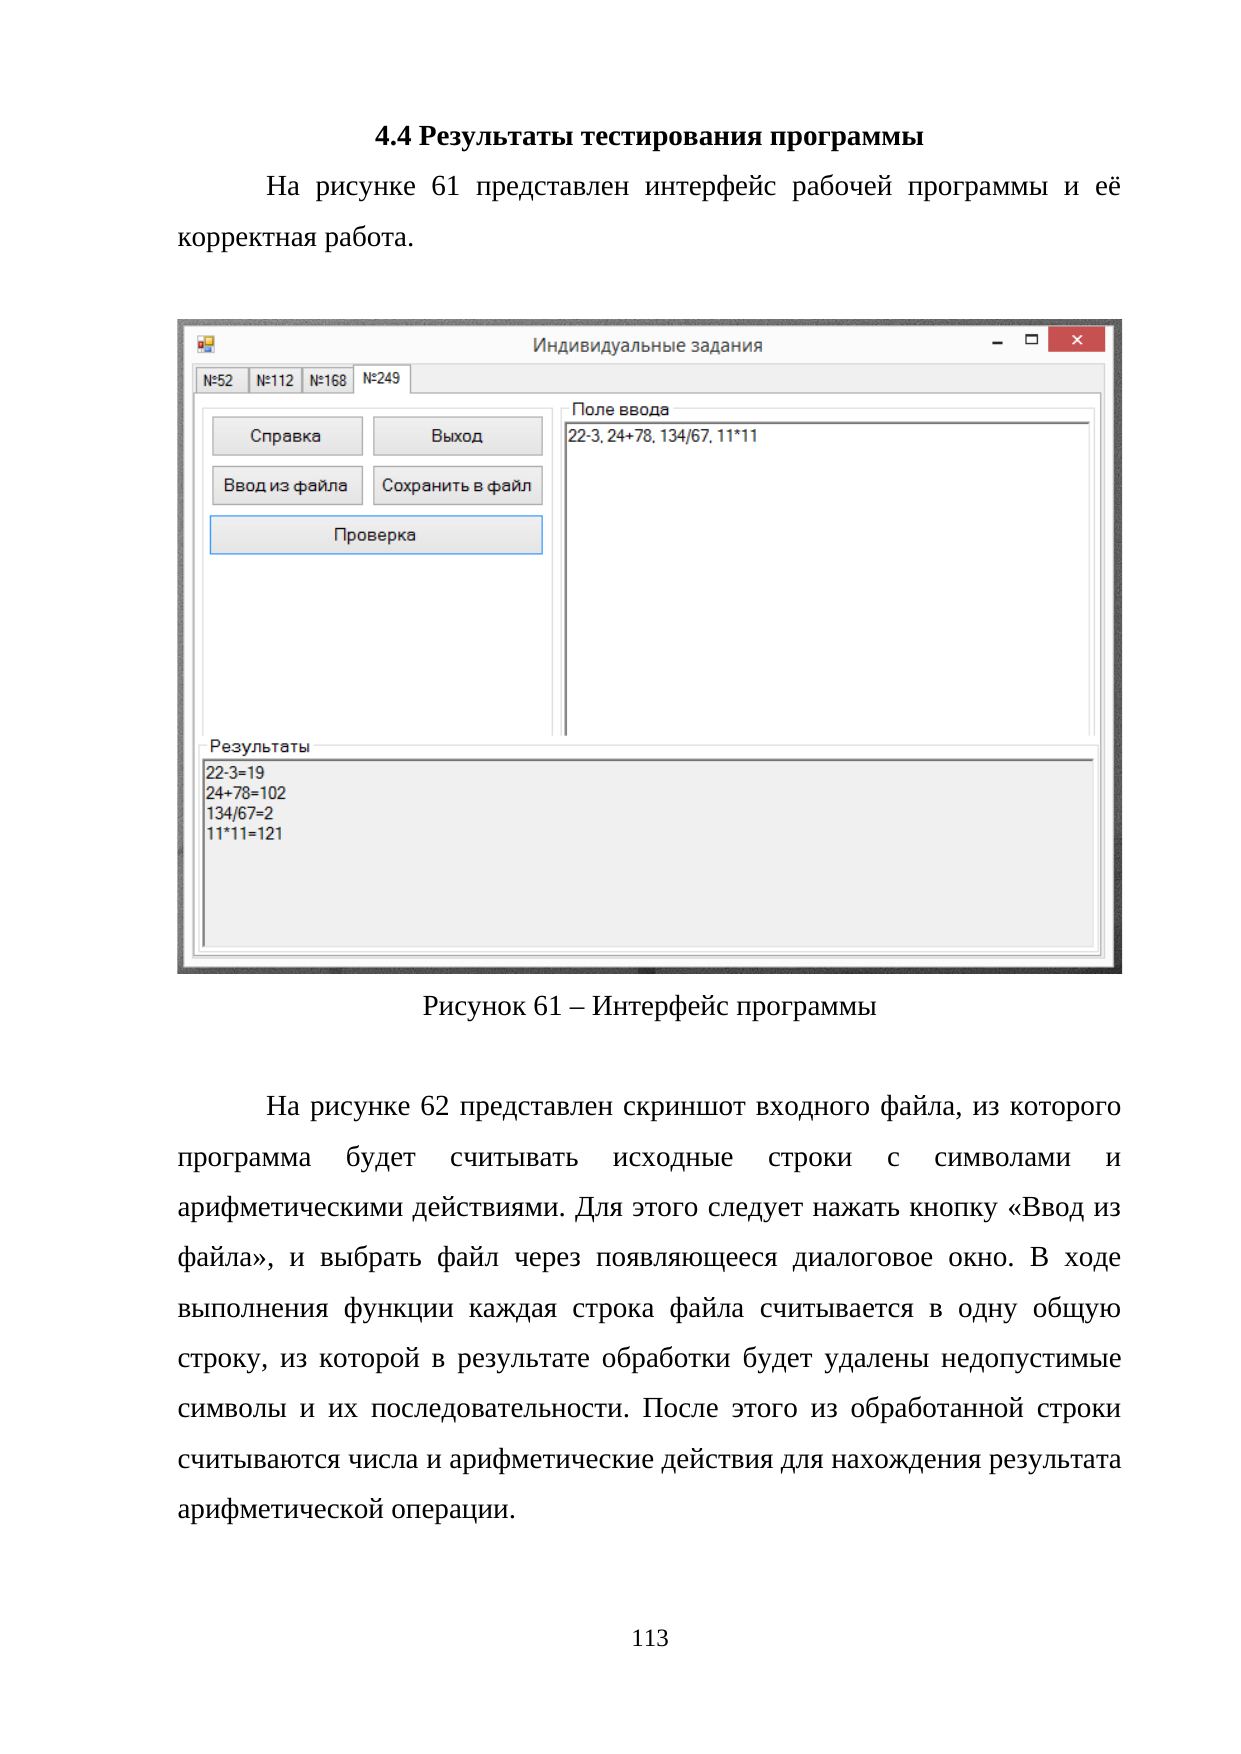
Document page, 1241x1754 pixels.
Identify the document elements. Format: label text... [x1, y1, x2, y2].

text Рисунок 61 – Интерфейс программы [177, 988, 1122, 1021]
picture [177, 319, 1123, 974]
text На рисунке 62 представлен скриншот входного файла, из которого программа будет считывать исходные строки с символами и арифметическими действиями. Для этого следует нажать кнопку «Ввод из файла», и выбрать файл через появляющееся диалоговое окно. В ходе выполнения функции каждая строка файла считывается в одну общую строку, из которой в результате обработки будет удалены недопустимые символы и их последовательности. После этого из обработанной строки считываются числа и арифметические действия для нахождения результата арифметической операции. [177, 1088, 1122, 1524]
subtitle 4.4 Результаты тестирования программы [177, 118, 1122, 152]
text На рисунке 61 представлен интерфейс рабочей программы и её корректная работа. [177, 168, 1122, 252]
